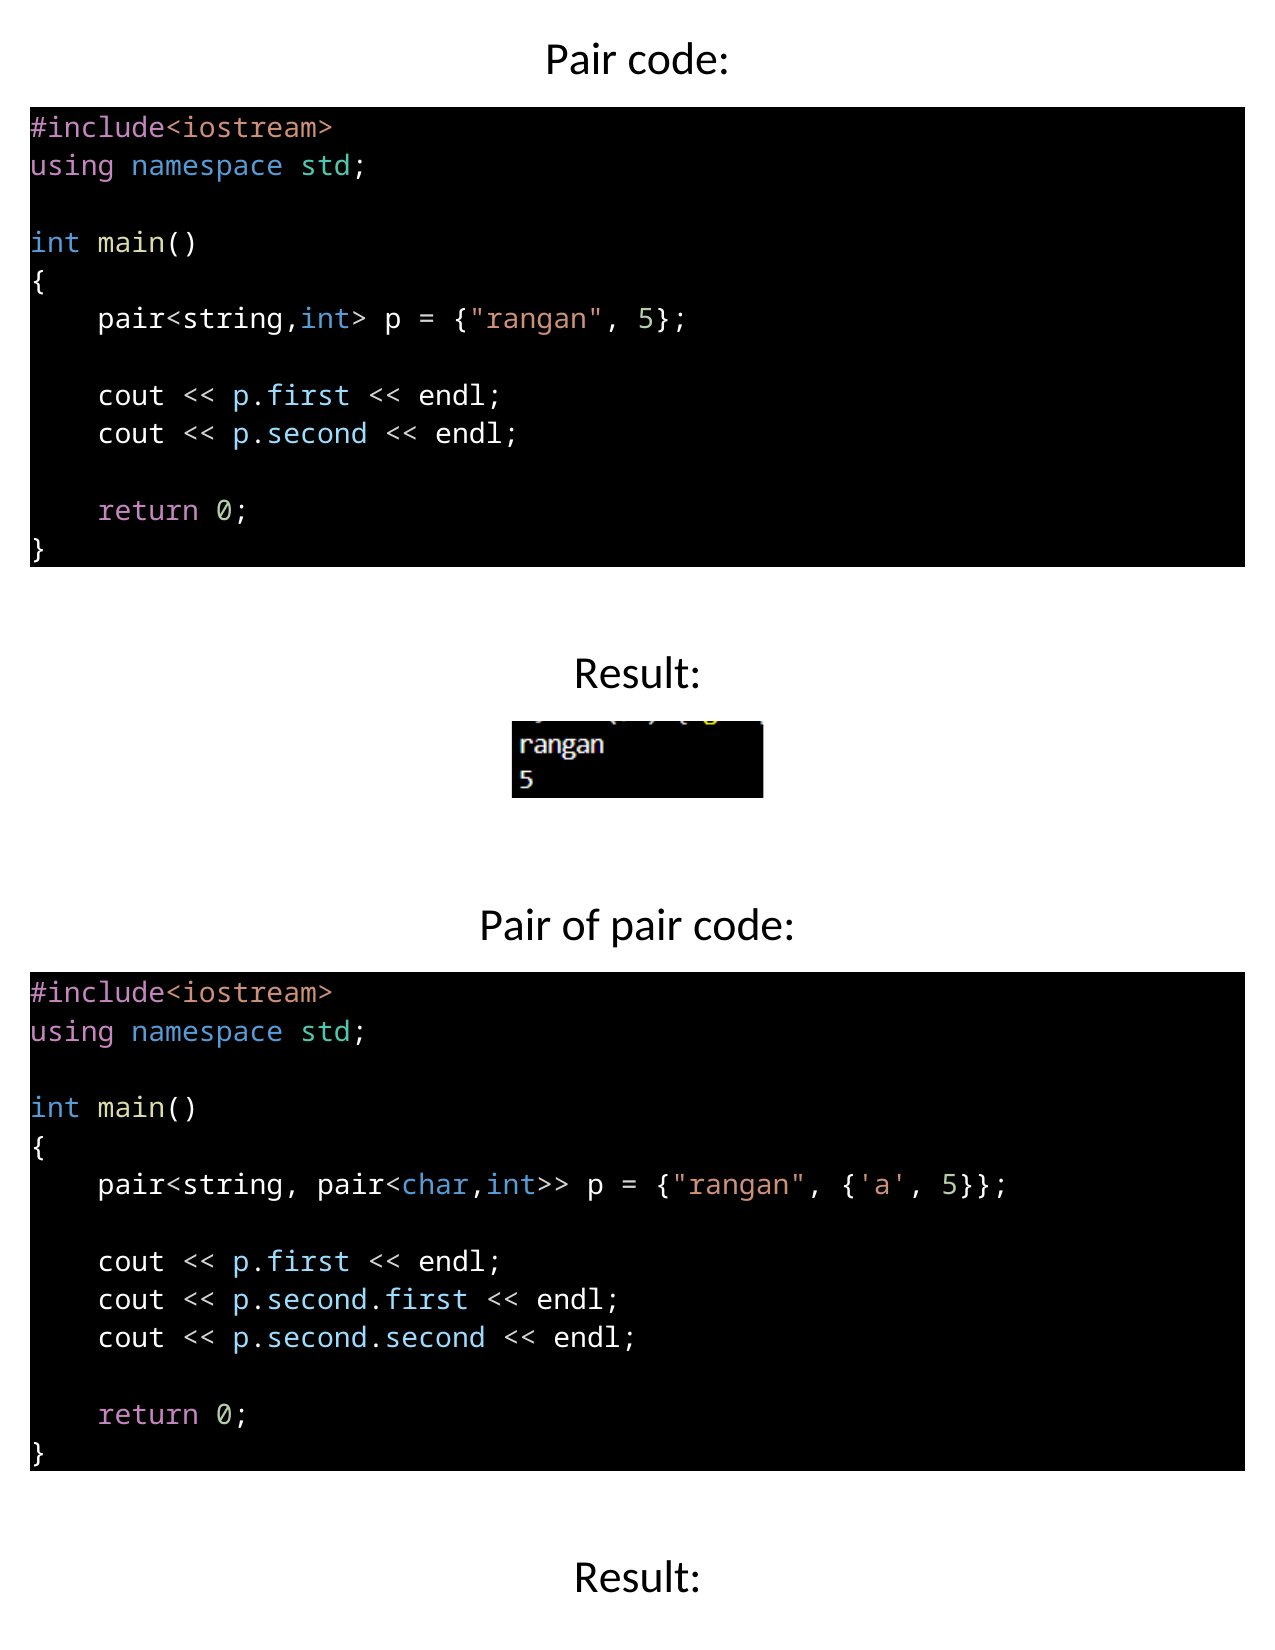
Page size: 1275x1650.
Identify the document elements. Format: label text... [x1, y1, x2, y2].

text return 0; [30, 1394, 1245, 1432]
text #include<iostream> [30, 972, 1245, 1011]
text using namespace std; [30, 1011, 1245, 1049]
text { [30, 260, 1245, 299]
text cout << p.first << endl; [30, 1241, 1245, 1279]
picture [511, 721, 764, 798]
text Result: [30, 644, 1245, 700]
text Pair of pair code: [30, 896, 1245, 951]
text } [30, 529, 1245, 567]
text cout << p.second.first << endl; [30, 1279, 1245, 1317]
text cout << p.first << endl; [30, 375, 1245, 414]
text { [30, 1126, 1245, 1164]
text int main() [30, 1087, 1245, 1126]
text pair<string, pair<char,int>> p = {"rangan", {'a', 5}}; [30, 1164, 1245, 1202]
text } [30, 1432, 1245, 1471]
text #include<iostream> [30, 107, 1245, 145]
text return 0; [30, 490, 1245, 529]
text Pair code: [30, 30, 1245, 86]
text cout << p.second.second << endl; [30, 1317, 1245, 1356]
text pair<string,int> p = {"rangan", 5}; [30, 299, 1245, 337]
text cout << p.second << endl; [30, 414, 1245, 452]
text Result: [30, 1548, 1245, 1604]
text using namespace std; [30, 145, 1245, 184]
text int main() [30, 222, 1245, 260]
